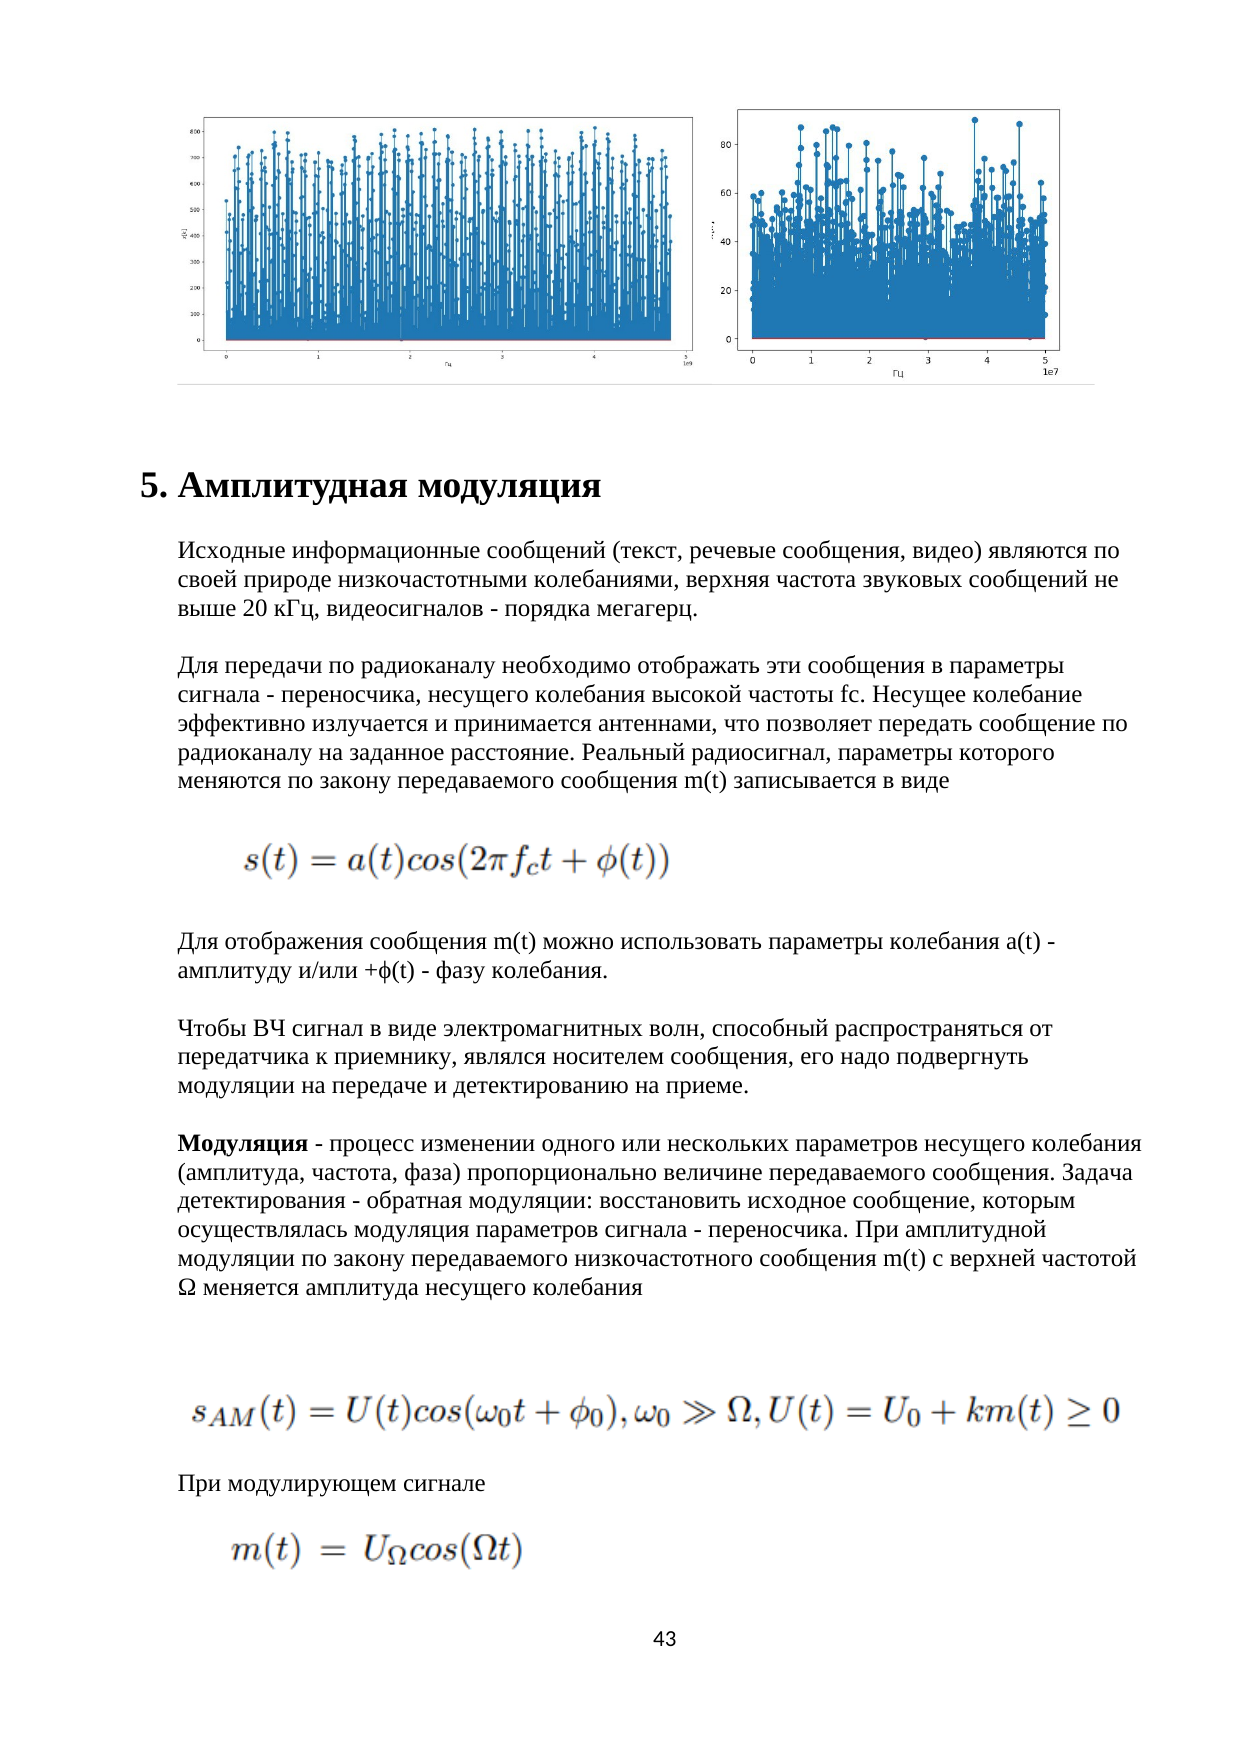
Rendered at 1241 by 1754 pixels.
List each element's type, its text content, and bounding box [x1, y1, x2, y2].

text Модуляция - процесс изменении одного или нескольких параметров несущего колебания (амплитуда, частота, фаза) пропорционально величине передаваемого сообщения. Задача детектирования - обратная модуляции: восстановить исходное сообщение, которым осуществлялась модуляция параметров сигнала - переносчика. При амплитудной модуляции по закону передаваемого низкочастотного сообщения m(t) c верхней частотой Ω меняется амплитуда несущего колебания [177, 1128, 1152, 1301]
text Для отображения сообщения m(t) можно использовать параметры колебания a(t) - амплитуду и/или +ϕ(t) - фазу колебания. [177, 926, 1152, 983]
picture [227, 823, 687, 897]
subtitle Амплитудная модуляция [140, 463, 1152, 506]
text Исходные информационные сообщений (текст, речевые сообщения, видео) являются по своей природе низкочастотными колебаниями, верхняя частота звуковых сообщений не выше 20 кГц, видеосигналов - порядка мегагерц. [177, 535, 1152, 621]
picture [227, 1526, 528, 1576]
text При модулирующем сигнале [177, 1468, 1152, 1497]
text Чтобы ВЧ сигнал в виде электромагнитных волн, способный распространяться от передатчика к приемнику, являлся носителем сообщения, его надо подвергнуть модуляции на передаче и детектированию на приеме. [177, 1013, 1152, 1099]
text Для передачи по радиоканалу необходимо отображать эти сообщения в параметры сигнала - переносчика, несущего колебания высокой частоты fc. Несущее колебание эффективно излучается и принимается антеннами, что позволяет передать сообщение по радиоканалу на заданное расстояние. Реальный радиосигнал, параметры которого меняются по закону передаваемого сообщения m(t) записывается в виде [177, 651, 1152, 794]
picture [177, 88, 1095, 385]
picture [177, 1380, 1152, 1439]
